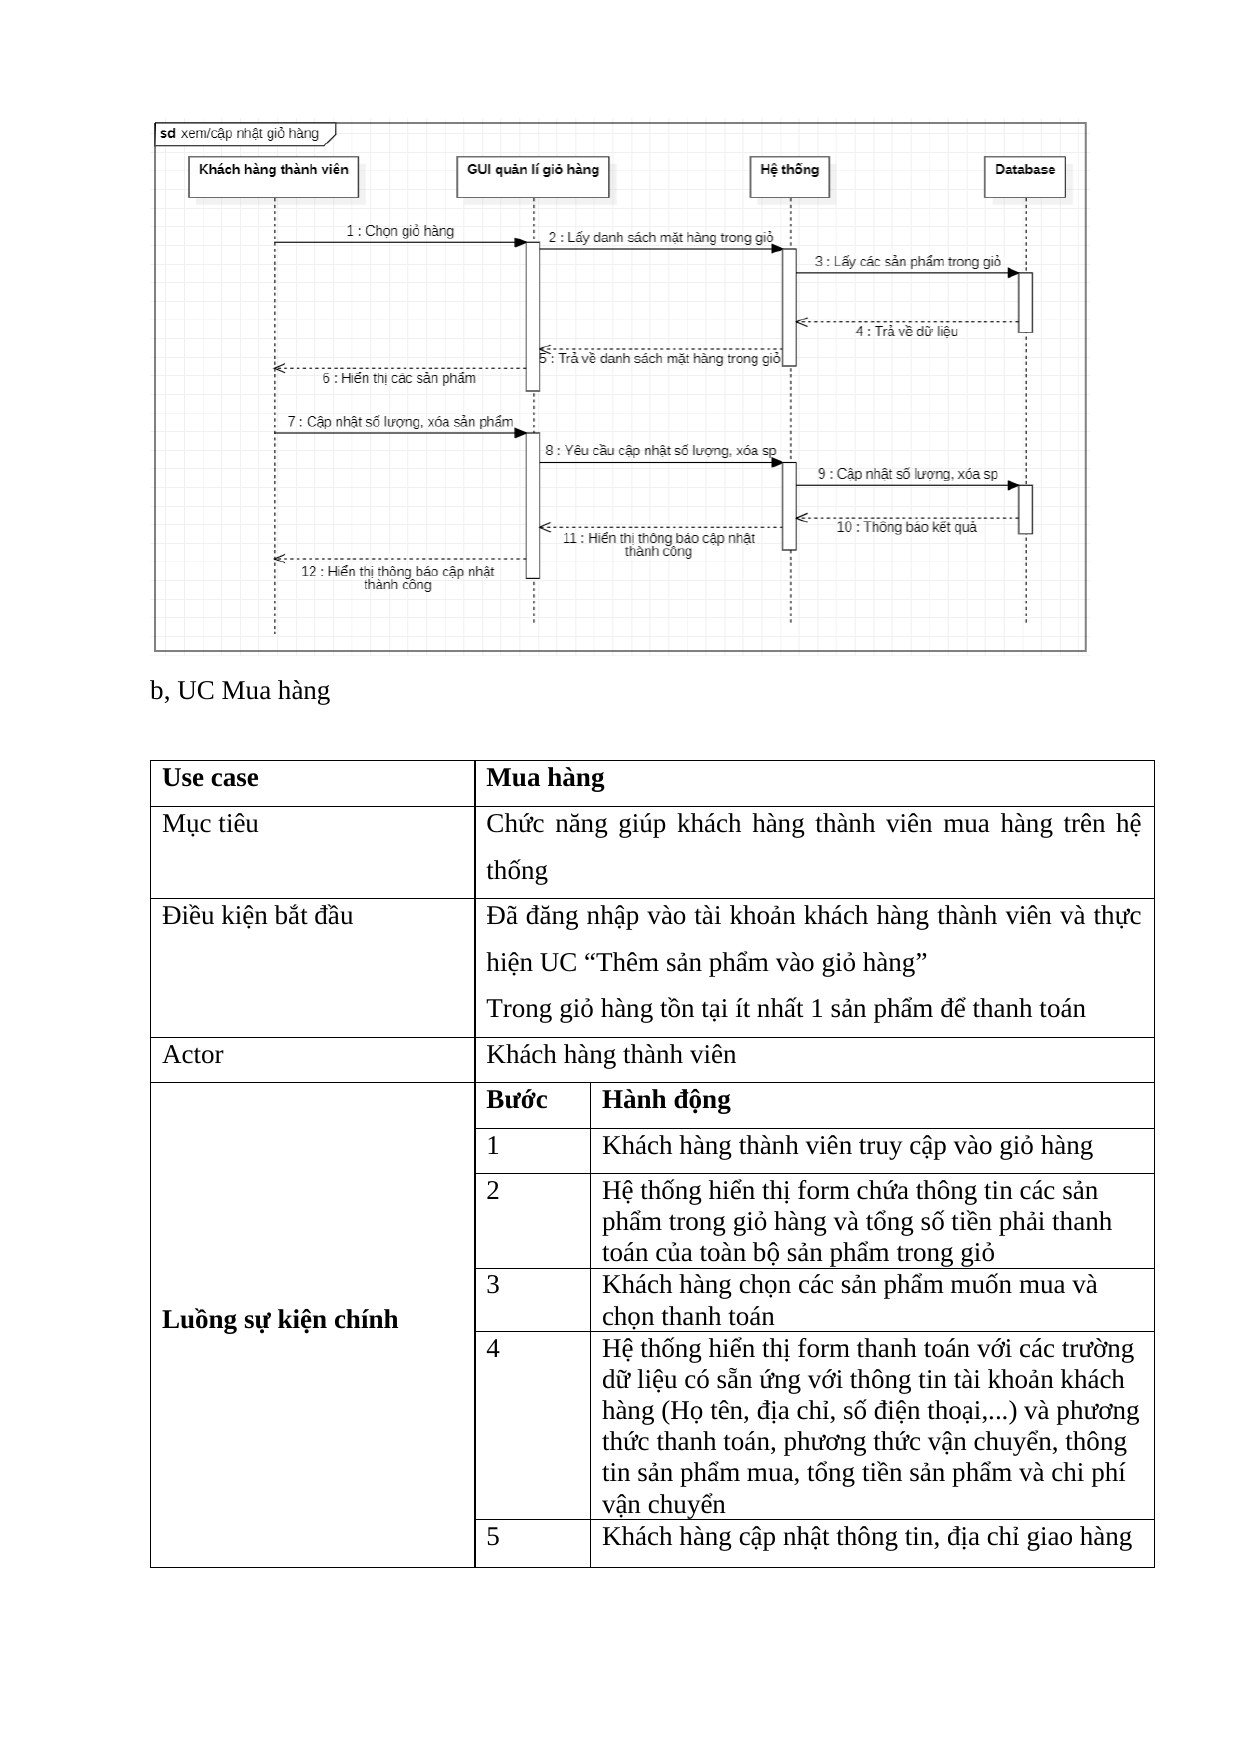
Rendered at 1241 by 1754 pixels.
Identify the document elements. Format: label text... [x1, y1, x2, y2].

table_cell Chức năng giúp khách hàng thành viên mua hàng trên hệ thống [476, 807, 1154, 898]
table_cell Khách hàng thành viên [476, 1038, 1154, 1082]
table_cell Điều kiện bắt đầu [151, 899, 474, 1037]
table_header Mua hàng [476, 761, 1154, 806]
table_cell Đã đăng nhập vào tài khoản khách hàng thành viên và thực hiện UC “Thêm sản phẩm vào giỏ hàng” Trong giỏ hàng tồn tại ít nhất 1 sản phẩm để thanh toán [476, 899, 1154, 1037]
table_cell Hành động [591, 1083, 1154, 1128]
text b, UC Mua hàng [150, 674, 1080, 705]
table_cell Khách hàng chọn các sản phẩm muốn mua và chọn thanh toán [591, 1269, 1154, 1331]
table_cell Actor [151, 1038, 474, 1082]
table_cell Khách hàng cập nhật thông tin, địa chỉ giao hàng [591, 1520, 1154, 1567]
table_cell Mục tiêu [151, 807, 474, 898]
table_cell Hệ thống hiển thị form chứa thông tin các sản phẩm trong giỏ hàng và tổng số tiền phải thanh toán của toàn bộ sản phẩm trong giỏ [591, 1174, 1154, 1268]
table_header Use case [151, 761, 474, 806]
table_cell 2 [476, 1174, 590, 1268]
table_cell 4 [476, 1332, 590, 1519]
table_cell 1 [476, 1129, 590, 1173]
picture [150, 118, 1091, 656]
table_cell 5 [476, 1520, 590, 1567]
table_cell Bước [476, 1083, 590, 1128]
table_cell Hệ thống hiển thị form thanh toán với các trường dữ liệu có sẵn ứng với thông tin tài khoản khách hàng (Họ tên, địa chỉ, số điện thoại,...) và phương thức thanh toán, phương thức vận chuyển, thông tin sản phẩm mua, tổng tiền sản phẩm và chi phí vận chuyển [591, 1332, 1154, 1519]
table_cell 3 [476, 1269, 590, 1331]
table_cell Khách hàng thành viên truy cập vào giỏ hàng [591, 1129, 1154, 1173]
table_cell Luồng sự kiện chính [151, 1083, 474, 1567]
